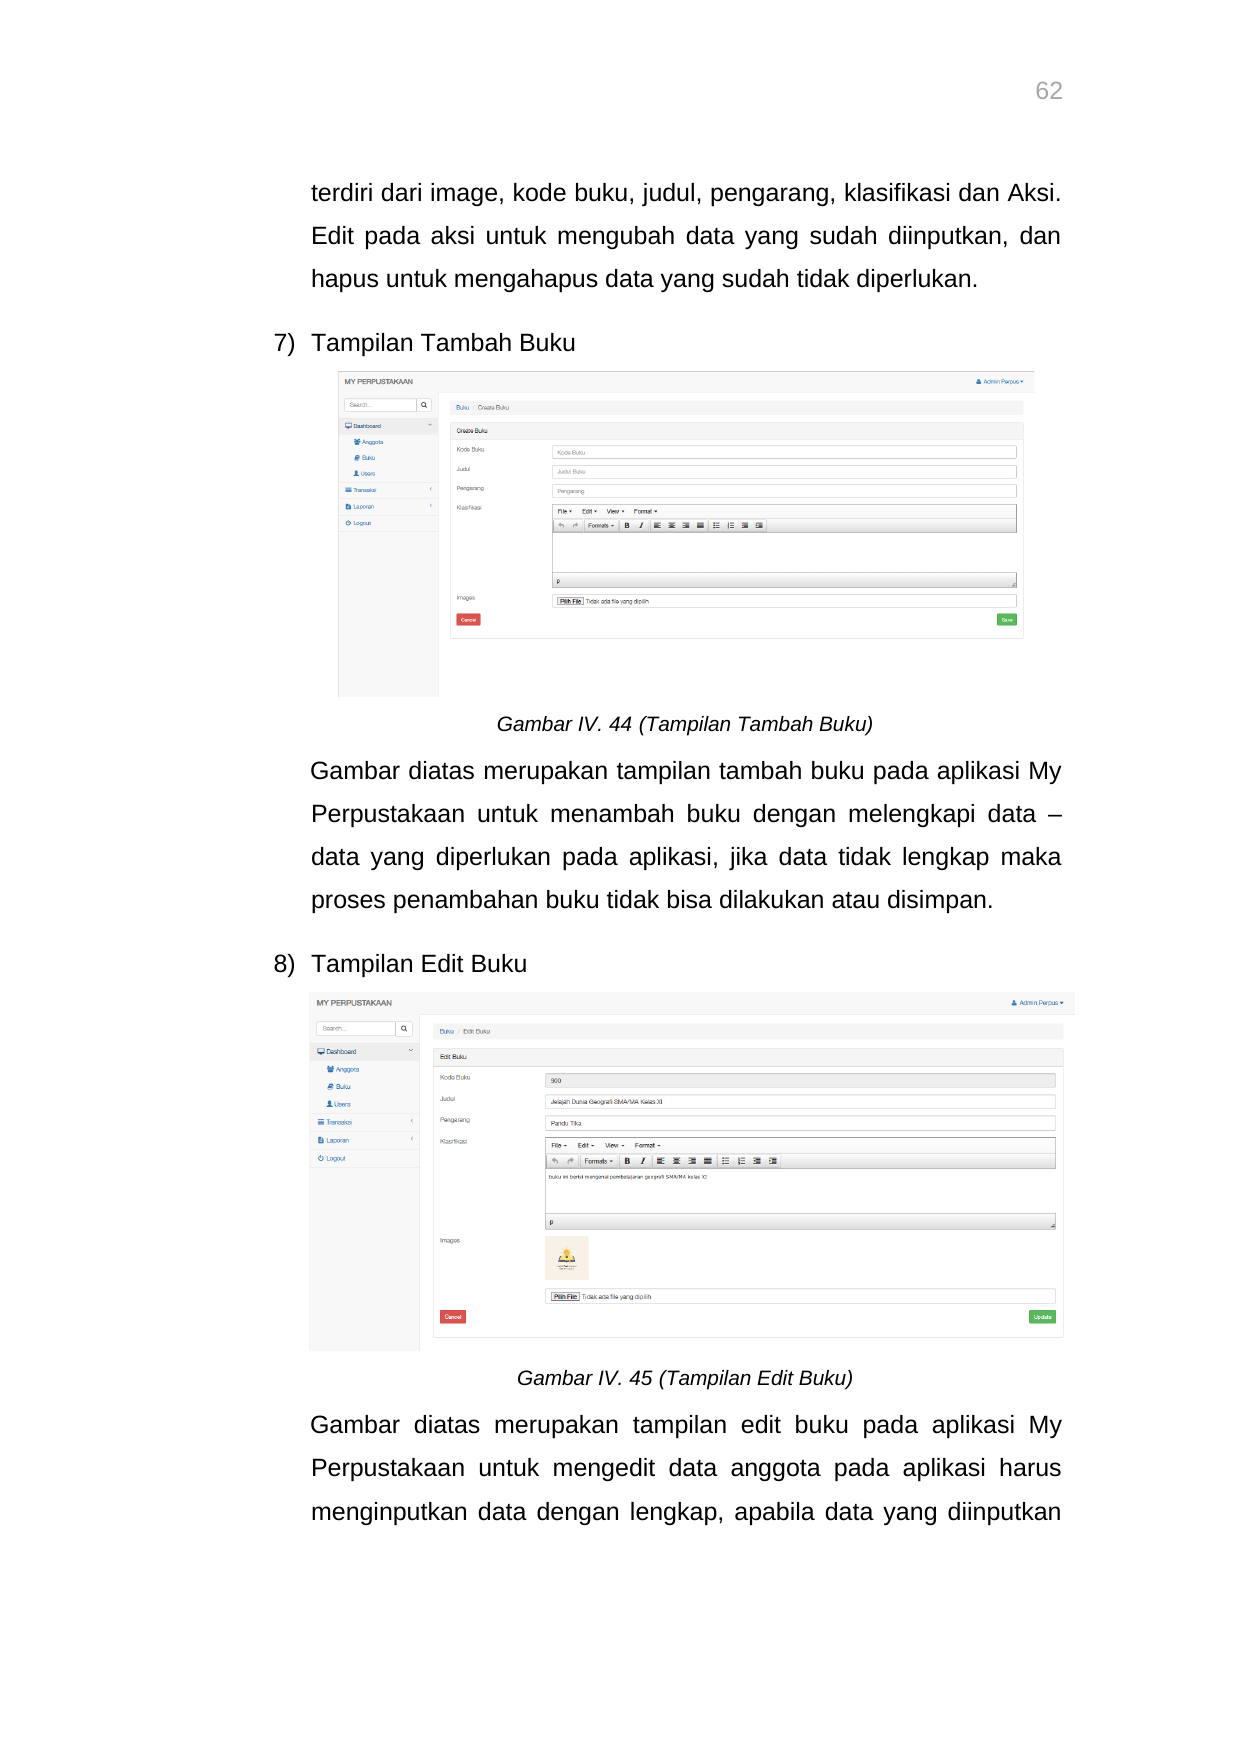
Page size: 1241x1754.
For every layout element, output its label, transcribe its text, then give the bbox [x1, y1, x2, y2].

list Tampilan Edit Buku [273, 949, 1063, 978]
text Gambar IV. 44 (Tampilan Tambah Buku) [309, 711, 1063, 735]
text Gambar IV. 45 (Tampilan Edit Buku) [309, 1365, 1063, 1389]
picture [338, 371, 1035, 697]
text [310, 1410, 1063, 1525]
list Tampilan Tambah Buku [273, 328, 1063, 357]
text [310, 178, 1063, 293]
picture [309, 992, 1075, 1351]
text Gambar diatas merupakan tampilan tambah buku pada aplikasi My Perpustakaan untuk menambah buku dengan melengkapi data – data yang diperlukan pada aplikasi, jika data tidak lengkap maka proses penambahan buku tidak bisa dilakukan atau disimpan. [310, 756, 1063, 914]
